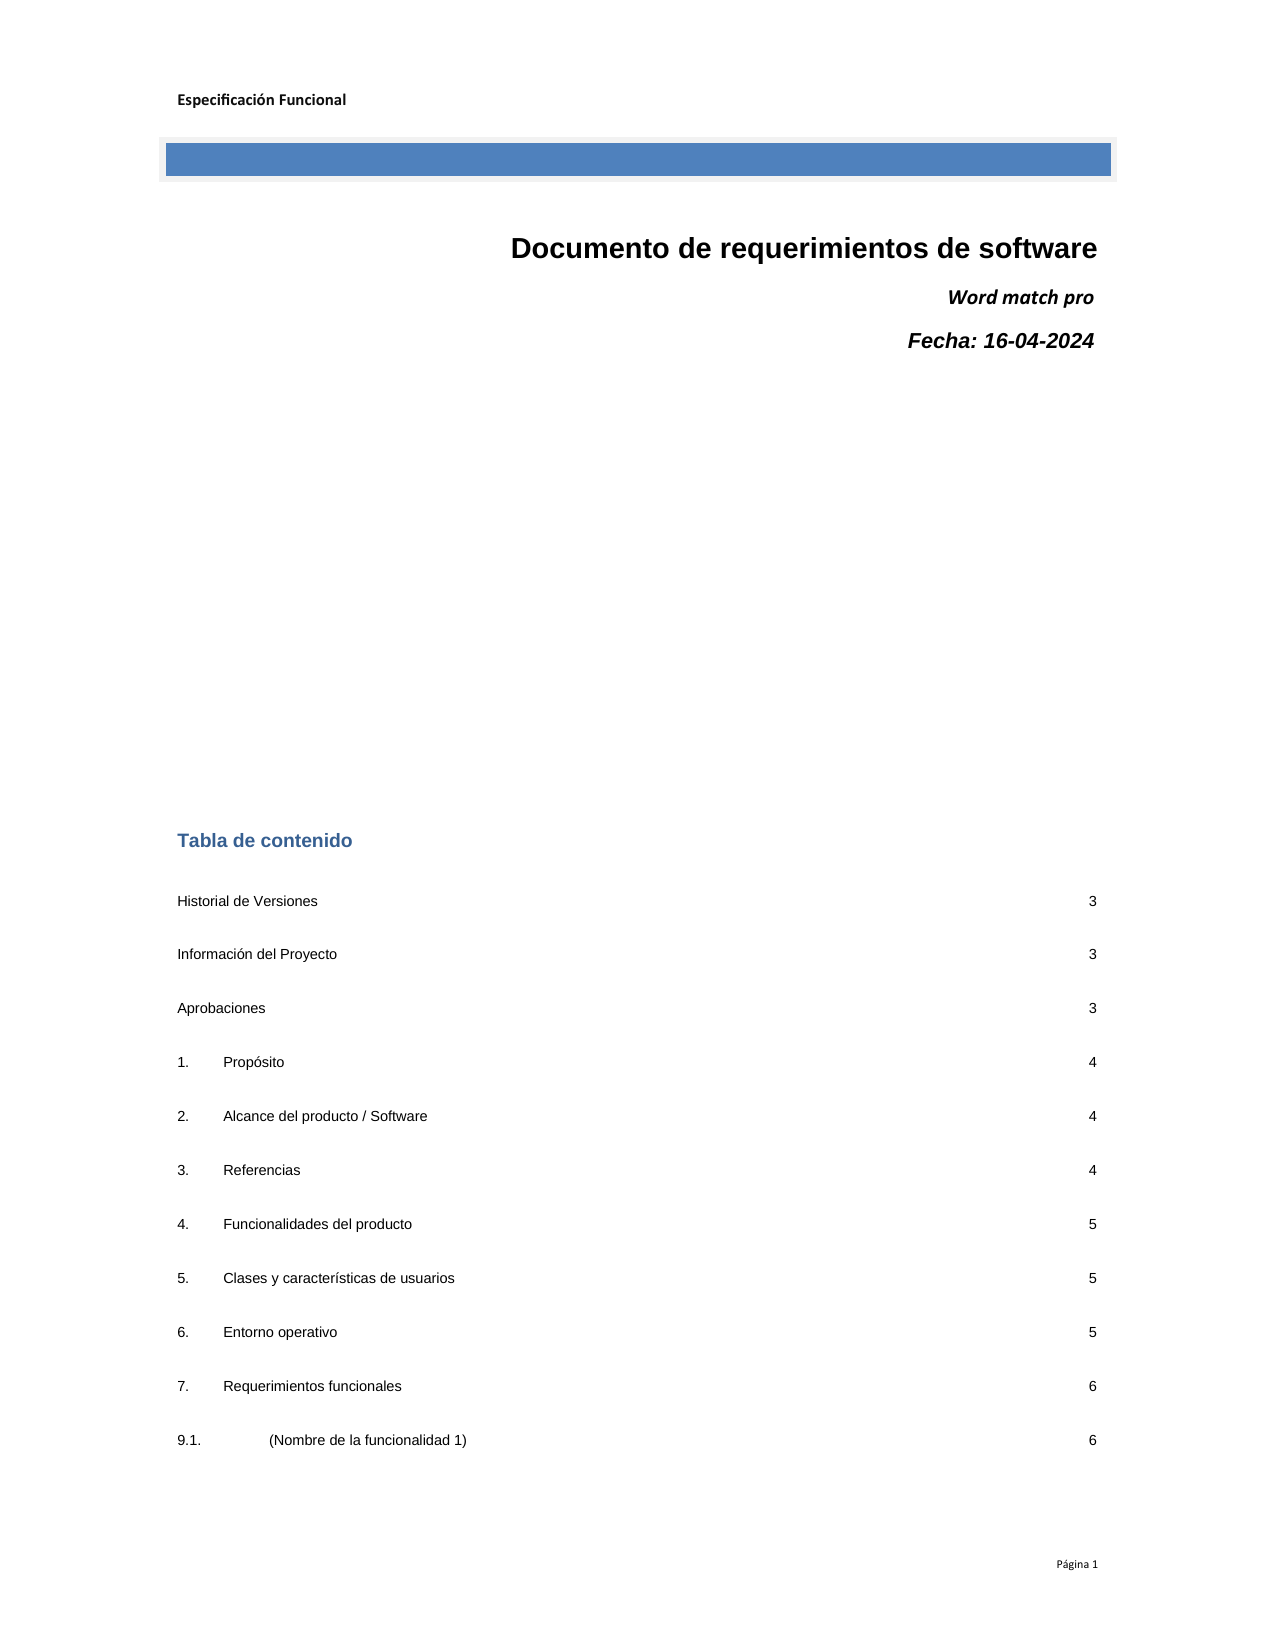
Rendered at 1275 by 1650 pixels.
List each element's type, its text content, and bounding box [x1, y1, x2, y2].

text Documento de requerimientos de software [177, 207, 1098, 264]
text Tabla de contenido [177, 813, 1098, 852]
text Word match pro [177, 264, 1098, 310]
text Fecha: 16-04-2024 [177, 310, 1098, 353]
